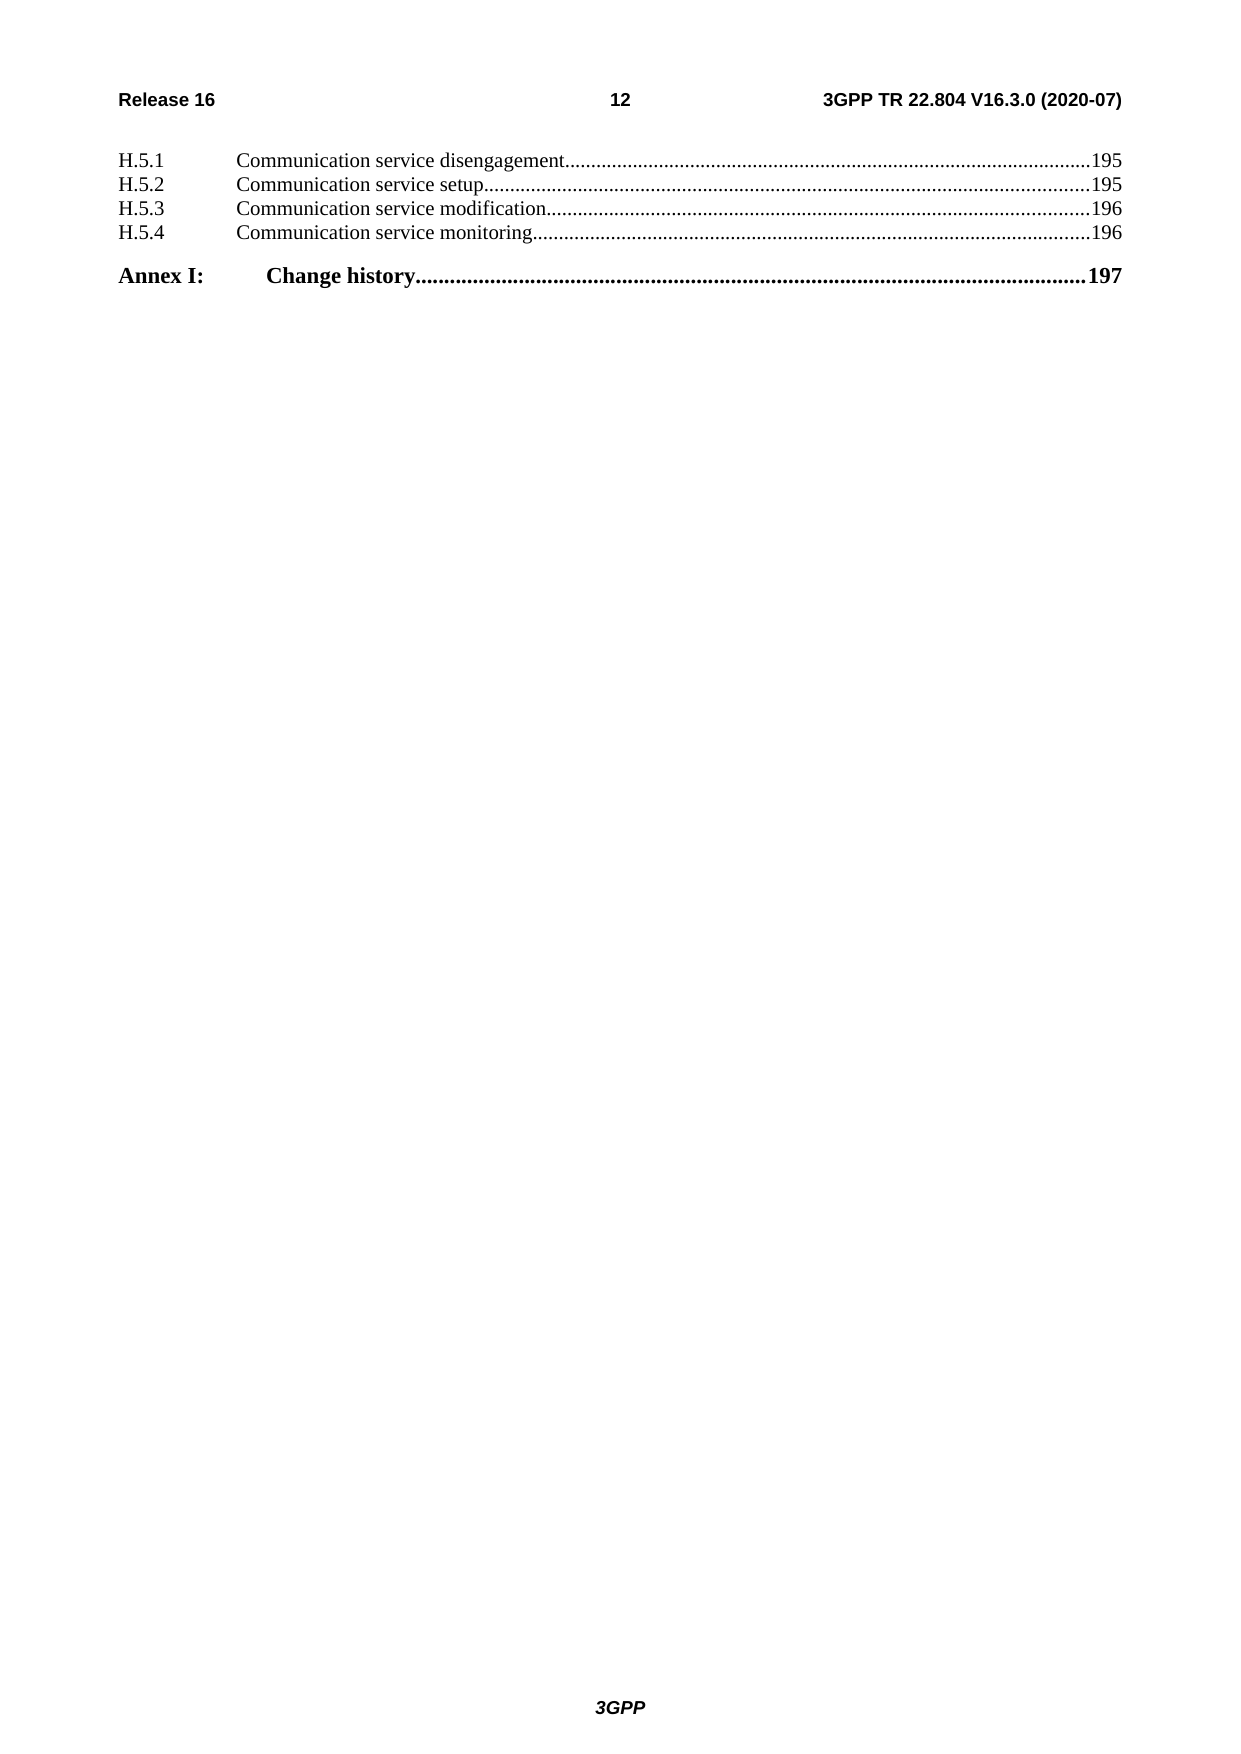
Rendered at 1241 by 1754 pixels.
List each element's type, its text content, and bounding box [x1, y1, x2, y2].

text H.5.3 Communication service modification 196 [118, 196, 1122, 220]
text H.5.2 Communication service setup 195 [118, 172, 1122, 196]
text H.5.1 Communication service disengagement 195 [118, 147, 1122, 172]
text Annex I: Change history 197 [118, 262, 1122, 289]
text H.5.4 Communication service monitoring 196 [118, 220, 1122, 244]
